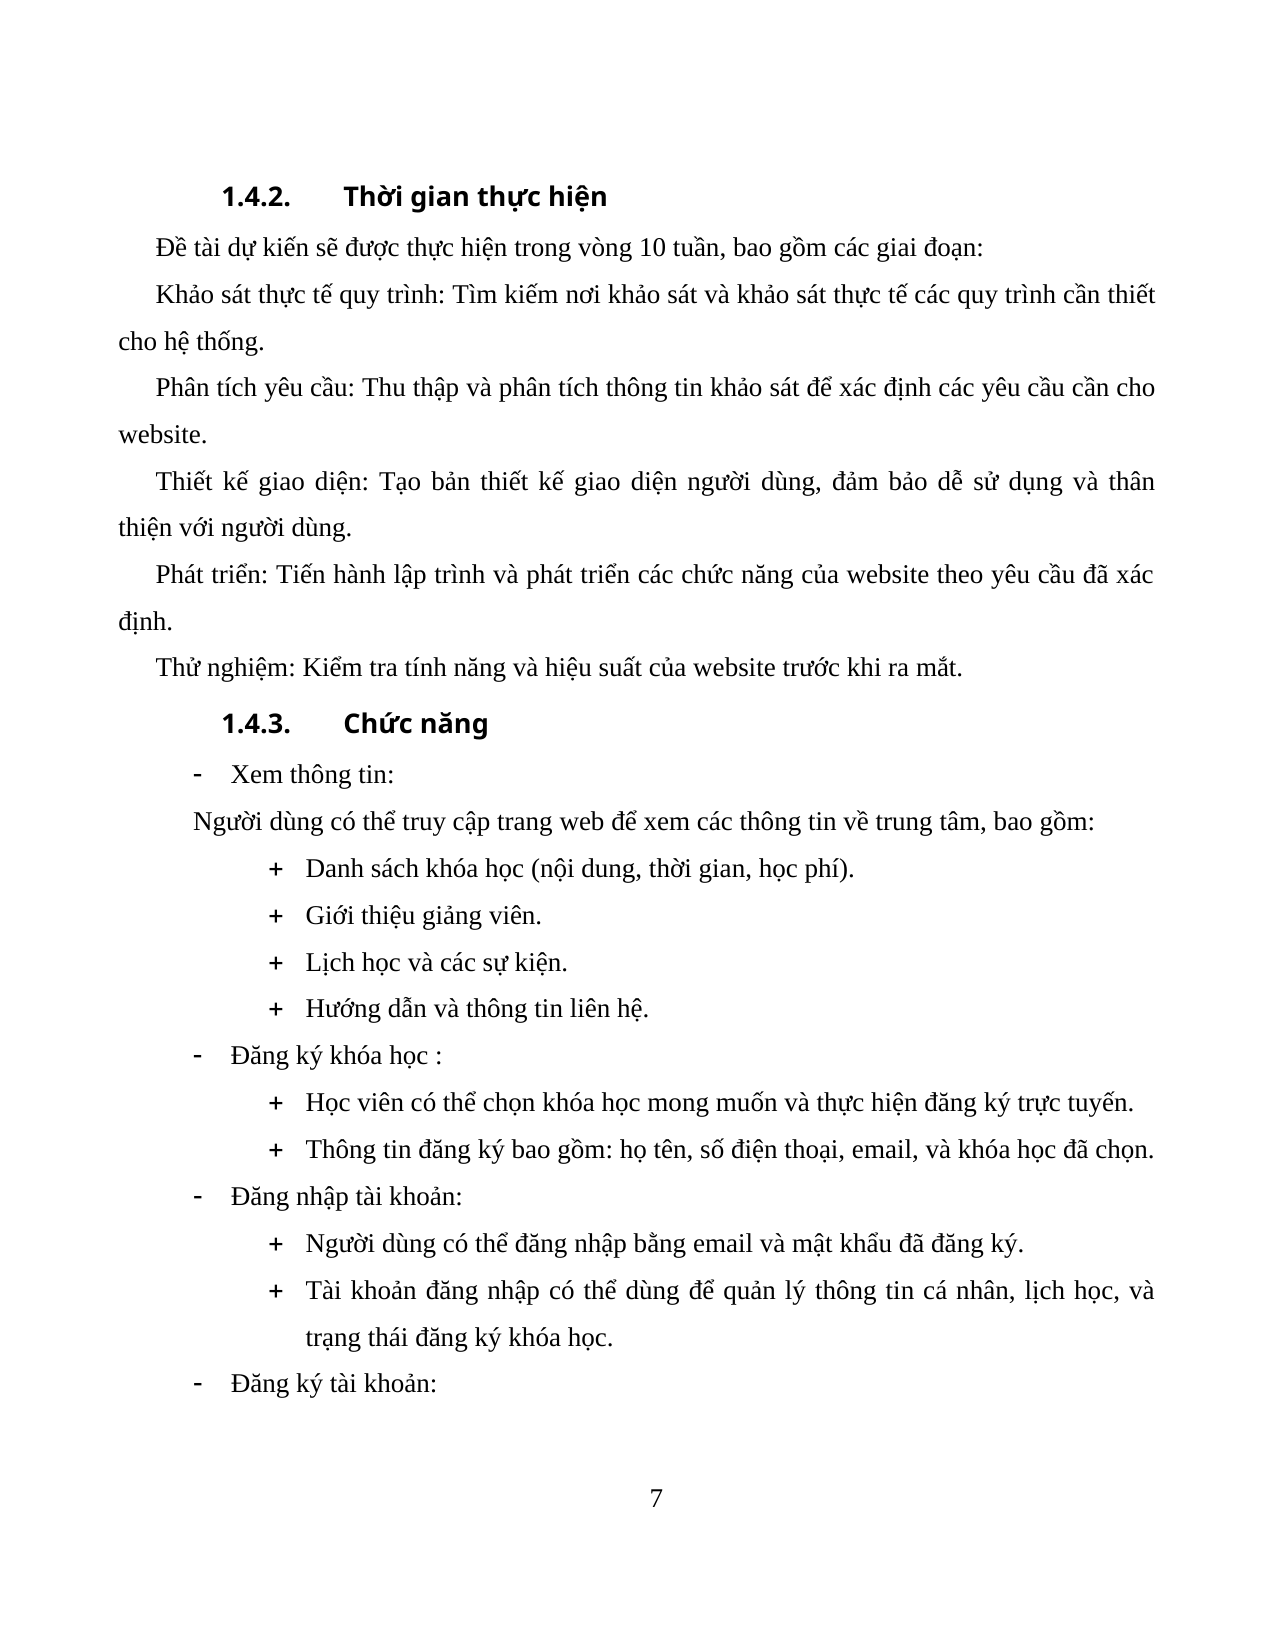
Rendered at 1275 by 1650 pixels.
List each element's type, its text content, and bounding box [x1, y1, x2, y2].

list Xem thông tin: [193, 758, 1157, 790]
list Đăng ký tài khoản: [193, 1367, 1157, 1398]
text Thử nghiệm: Kiểm tra tính năng và hiệu suất của website trước khi ra mắt. [118, 651, 1157, 682]
text Thiết kế giao diện: Tạo bản thiết kế giao diện người dùng, đảm bảo dễ sử dụng và thân thiện với người dùng. [118, 465, 1157, 542]
list Đăng ký khóa học : [193, 1039, 1157, 1071]
text Người dùng có thể truy cập trang web để xem các thông tin về trung tâm, bao gồm: [193, 805, 1157, 836]
subtitle Chức năng [177, 704, 1157, 741]
list Thông tin đăng ký bao gồm: họ tên, số điện thoại, email, và khóa học đã chọn. [268, 1133, 1157, 1164]
text Phân tích yêu cầu: Thu thập và phân tích thông tin khảo sát để xác định các yêu cầu cần cho website. [118, 371, 1157, 449]
list Giới thiệu giảng viên. [268, 899, 1157, 930]
text Phát triển: Tiến hành lập trình và phát triển các chức năng của website theo yêu cầu đã xác định. [118, 558, 1157, 636]
text Khảo sát thực tế quy trình: Tìm kiếm nơi khảo sát và khảo sát thực tế các quy trình cần thiết cho hệ thống. [118, 278, 1157, 356]
list Học viên có thể chọn khóa học mong muốn và thực hiện đăng ký trực tuyến. [268, 1086, 1157, 1118]
list Danh sách khóa học (nội dung, thời gian, học phí). [268, 852, 1157, 883]
list Đăng nhập tài khoản: [193, 1180, 1157, 1211]
list Người dùng có thể đăng nhập bằng email và mật khẩu đã đăng ký. [268, 1227, 1157, 1258]
list Tài khoản đăng nhập có thể dùng để quản lý thông tin cá nhân, lịch học, và trạng thái đăng ký khóa học. [268, 1274, 1157, 1352]
subtitle Thời gian thực hiện [177, 177, 1157, 214]
text Đề tài dự kiến sẽ được thực hiện trong vòng 10 tuần, bao gồm các giai đoạn: [118, 231, 1157, 262]
list Hướng dẫn và thông tin liên hệ. [268, 993, 1157, 1024]
list Lịch học và các sự kiện. [268, 946, 1157, 977]
